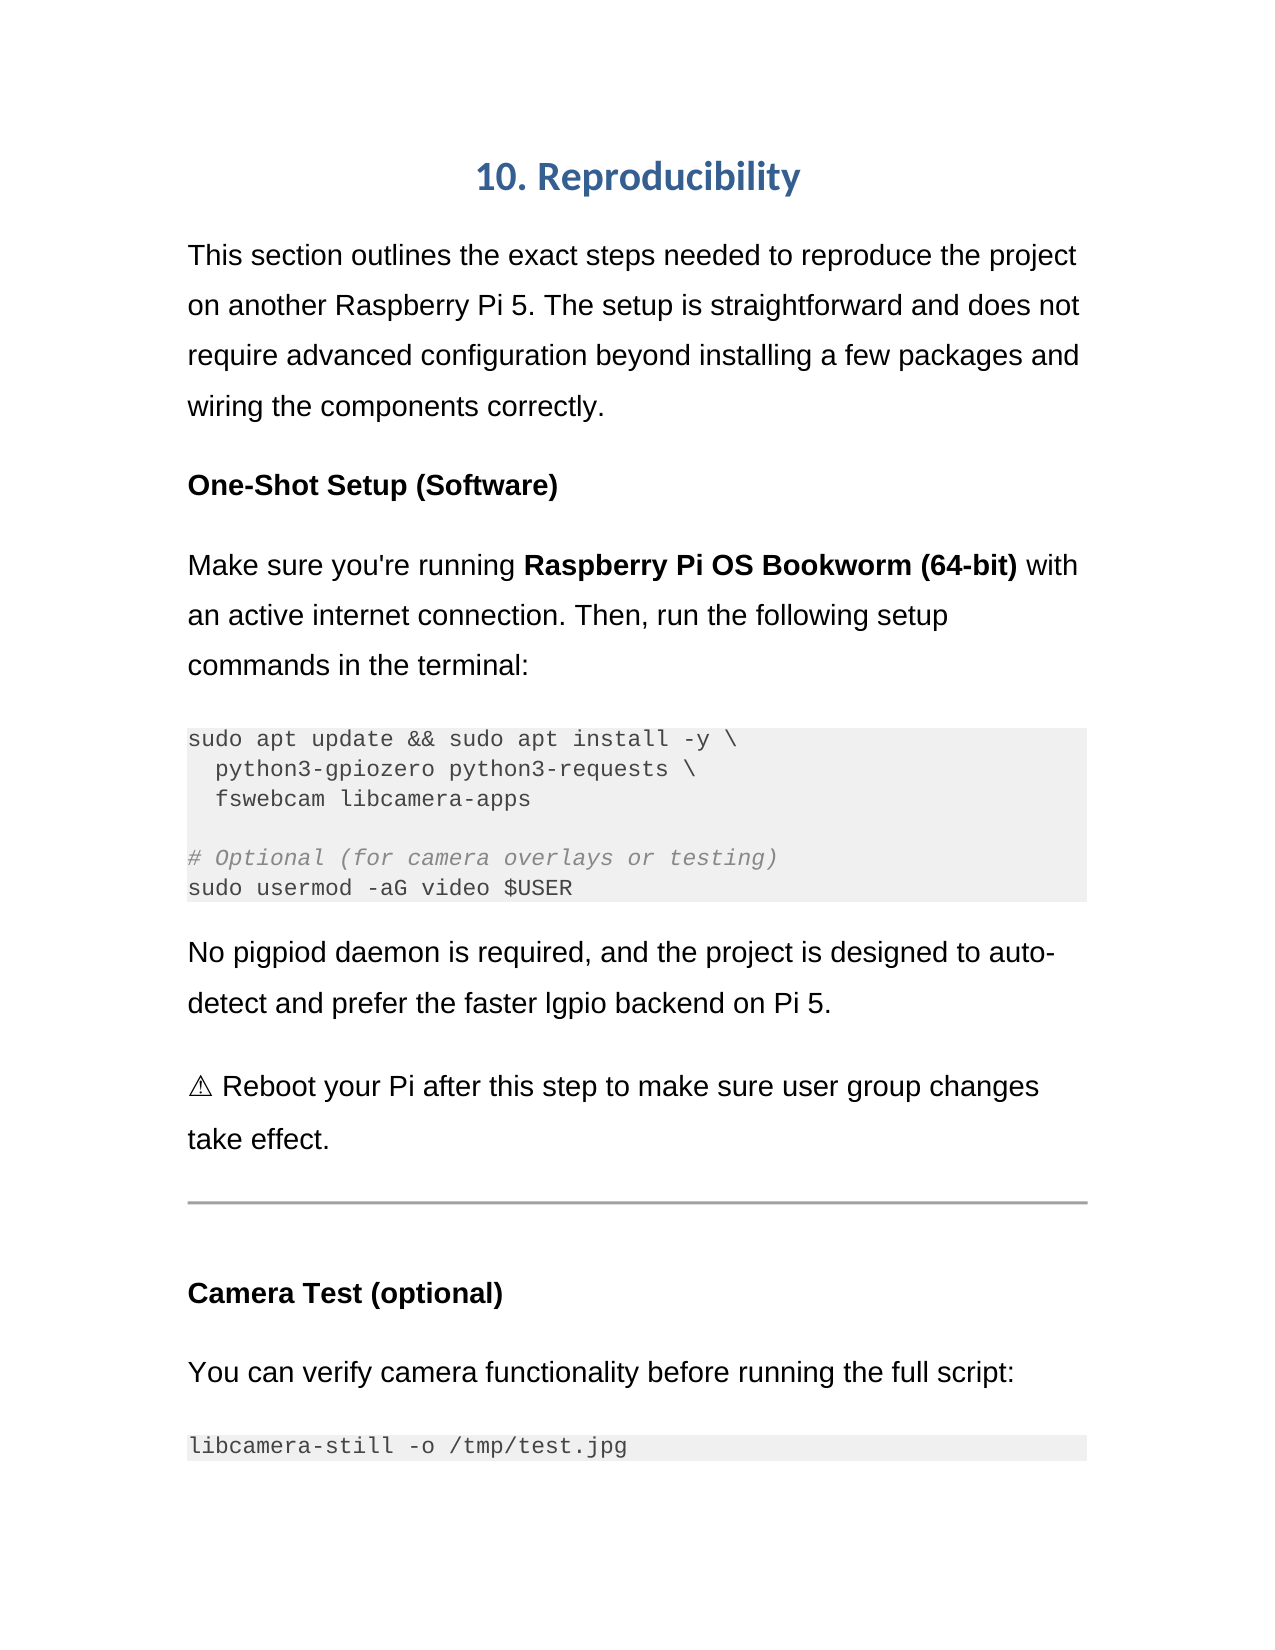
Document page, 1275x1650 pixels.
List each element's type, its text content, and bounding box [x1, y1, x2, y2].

text Make sure you're running Raspberry Pi OS Bookworm (64-bit) with an active internet connection. Then, run the following setup commands in the terminal: [187, 547, 1087, 682]
text No pigpiod daemon is required, and the project is designed to auto-detect and prefer the faster lgpio backend on Pi 5. [187, 936, 1087, 1019]
text One-Shot Setup (Software) [187, 468, 1087, 502]
text You can verify camera functionality before running the full script: [187, 1355, 1087, 1389]
text Camera Test (optional) [187, 1276, 1087, 1309]
text sudo apt update && sudo apt install -y \ python3-gpiozero python3-requests \ fswebcam libcamera-apps # Optional (for camera overlays or testing) sudo usermod -aG video $USER [187, 728, 1087, 902]
text libcamera-still -o /tmp/test.jpg [187, 1435, 1087, 1461]
text This section outlines the exact steps needed to reproduce the project on another Raspberry Pi 5. The setup is straightforward and does not require advanced configuration beyond installing a few packages and wiring the components correctly. [187, 238, 1087, 422]
subtitle 10. Reproducibility [187, 150, 1087, 201]
text ⚠️ Reboot your Pi after this step to make sure user group changes take effect. [187, 1065, 1087, 1155]
